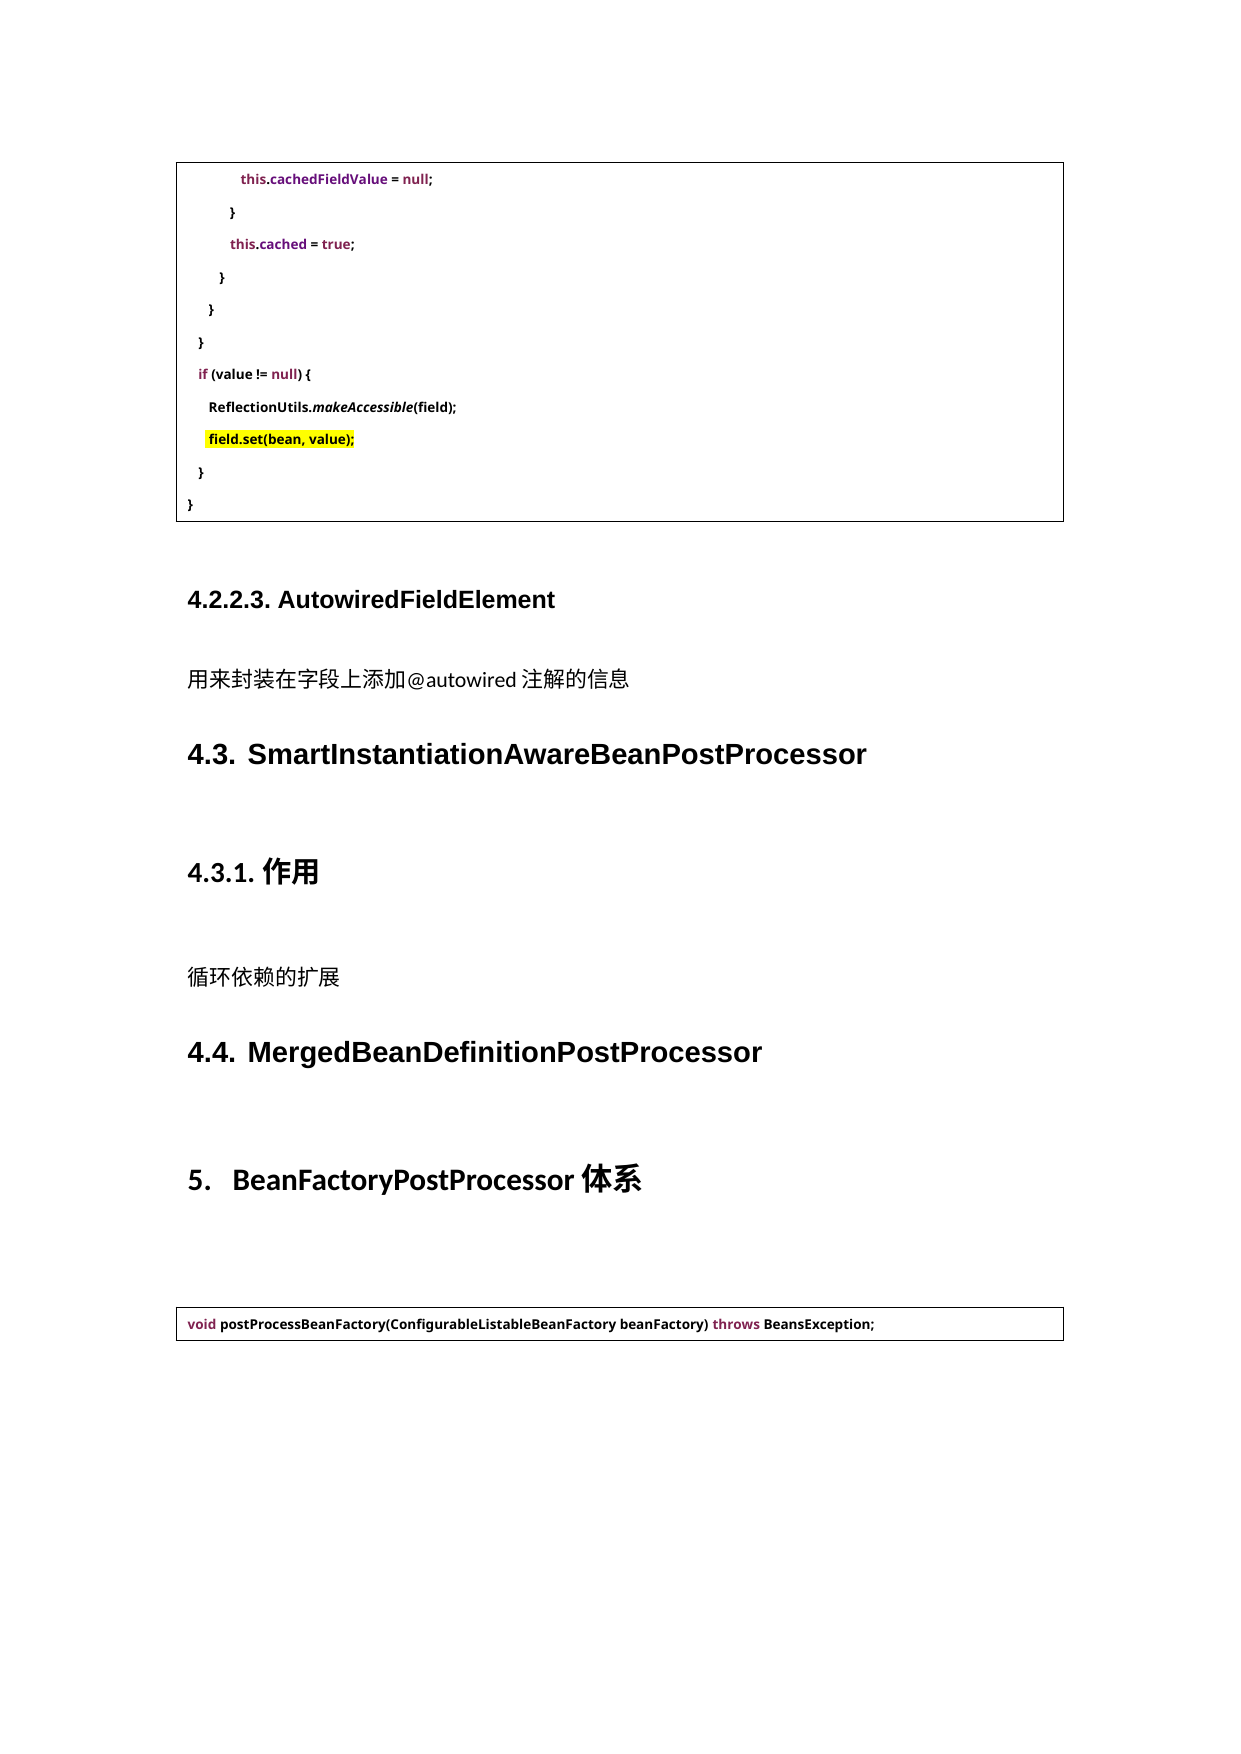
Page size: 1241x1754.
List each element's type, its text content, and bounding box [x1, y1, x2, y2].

text 用来封装在字段上添加@autowired注解的信息 [187, 662, 1053, 694]
subtitle AutowiredFieldElement [187, 583, 1053, 616]
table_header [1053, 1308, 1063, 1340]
subtitle 作用 [187, 837, 1053, 902]
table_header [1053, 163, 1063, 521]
text 循环依赖的扩展 [187, 960, 1053, 992]
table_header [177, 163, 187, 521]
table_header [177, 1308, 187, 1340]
subtitle BeanFactoryPostProcessor体系 [187, 1144, 1053, 1209]
subtitle MergedBeanDefinitionPostProcessor [187, 1019, 1053, 1084]
subtitle SmartInstantiationAwareBeanPostProcessor [187, 721, 1053, 786]
